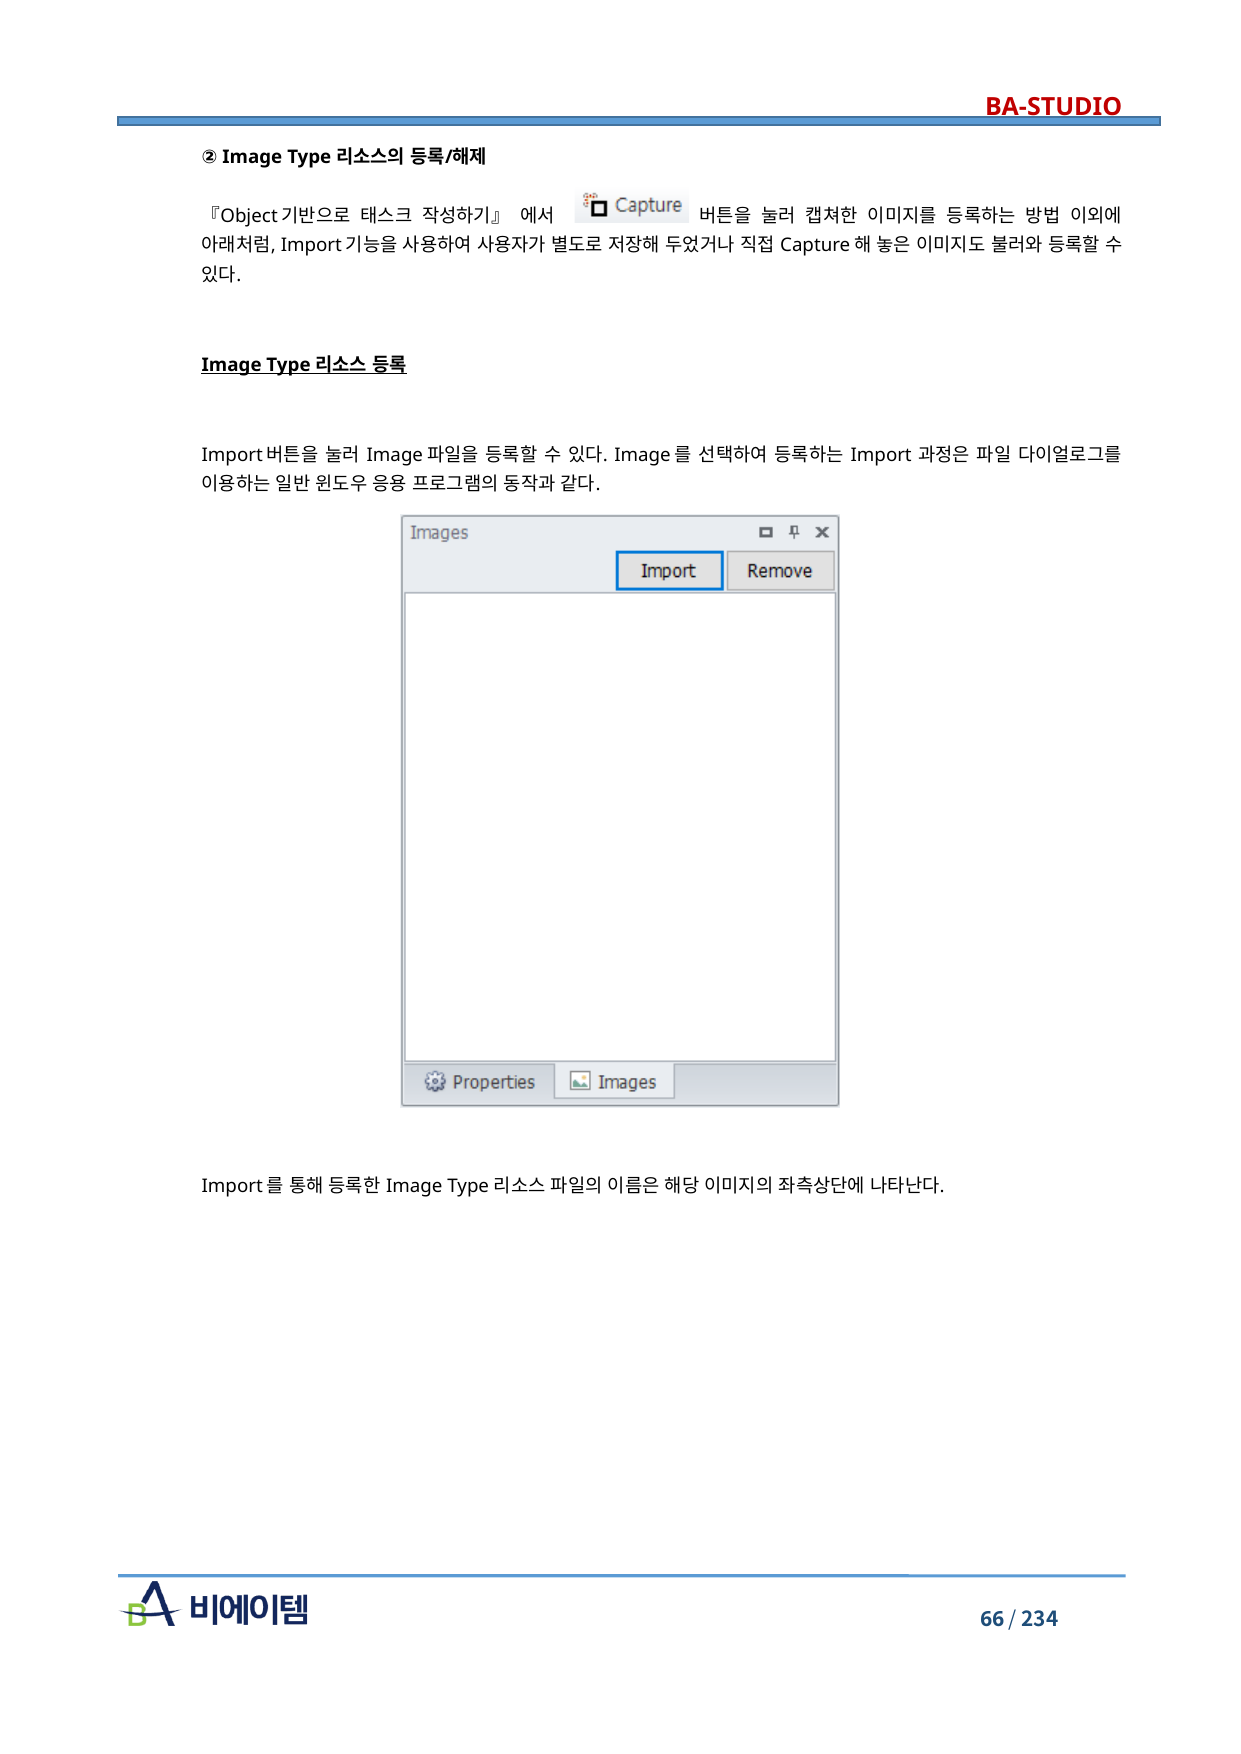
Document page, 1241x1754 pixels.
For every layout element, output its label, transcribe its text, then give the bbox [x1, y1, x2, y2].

list Image Type 리소스 등록 [201, 349, 1122, 377]
list ② Image Type 리소스의 등록/해제 [201, 141, 1122, 168]
list 『Object기반으로 태스크 작성하기』 에서 버튼을 눌러 캡쳐한 이미지를 등록하는 방법 이외에 아래처럼, Import기능을 사용하여 사용자가 별도로 저장해 두었거나 직접 Capture해 놓은 이미지도 불러와 등록할 수 있다. [201, 187, 1122, 287]
picture [400, 514, 840, 1108]
picture [574, 187, 690, 223]
picture [118, 1581, 308, 1626]
list Import버튼을 눌러 Image파일을 등록할 수 있다. Image를 선택하여 등록하는 Import 과정은 파일 다이얼로그를 이용하는 일반 윈도우 응용 프로그램의 동작과 같다. [201, 439, 1122, 496]
list Import를 통해 등록한 Image Type 리소스 파일의 이름은 해당 이미지의 좌측상단에 나타난다. [201, 1171, 1122, 1198]
